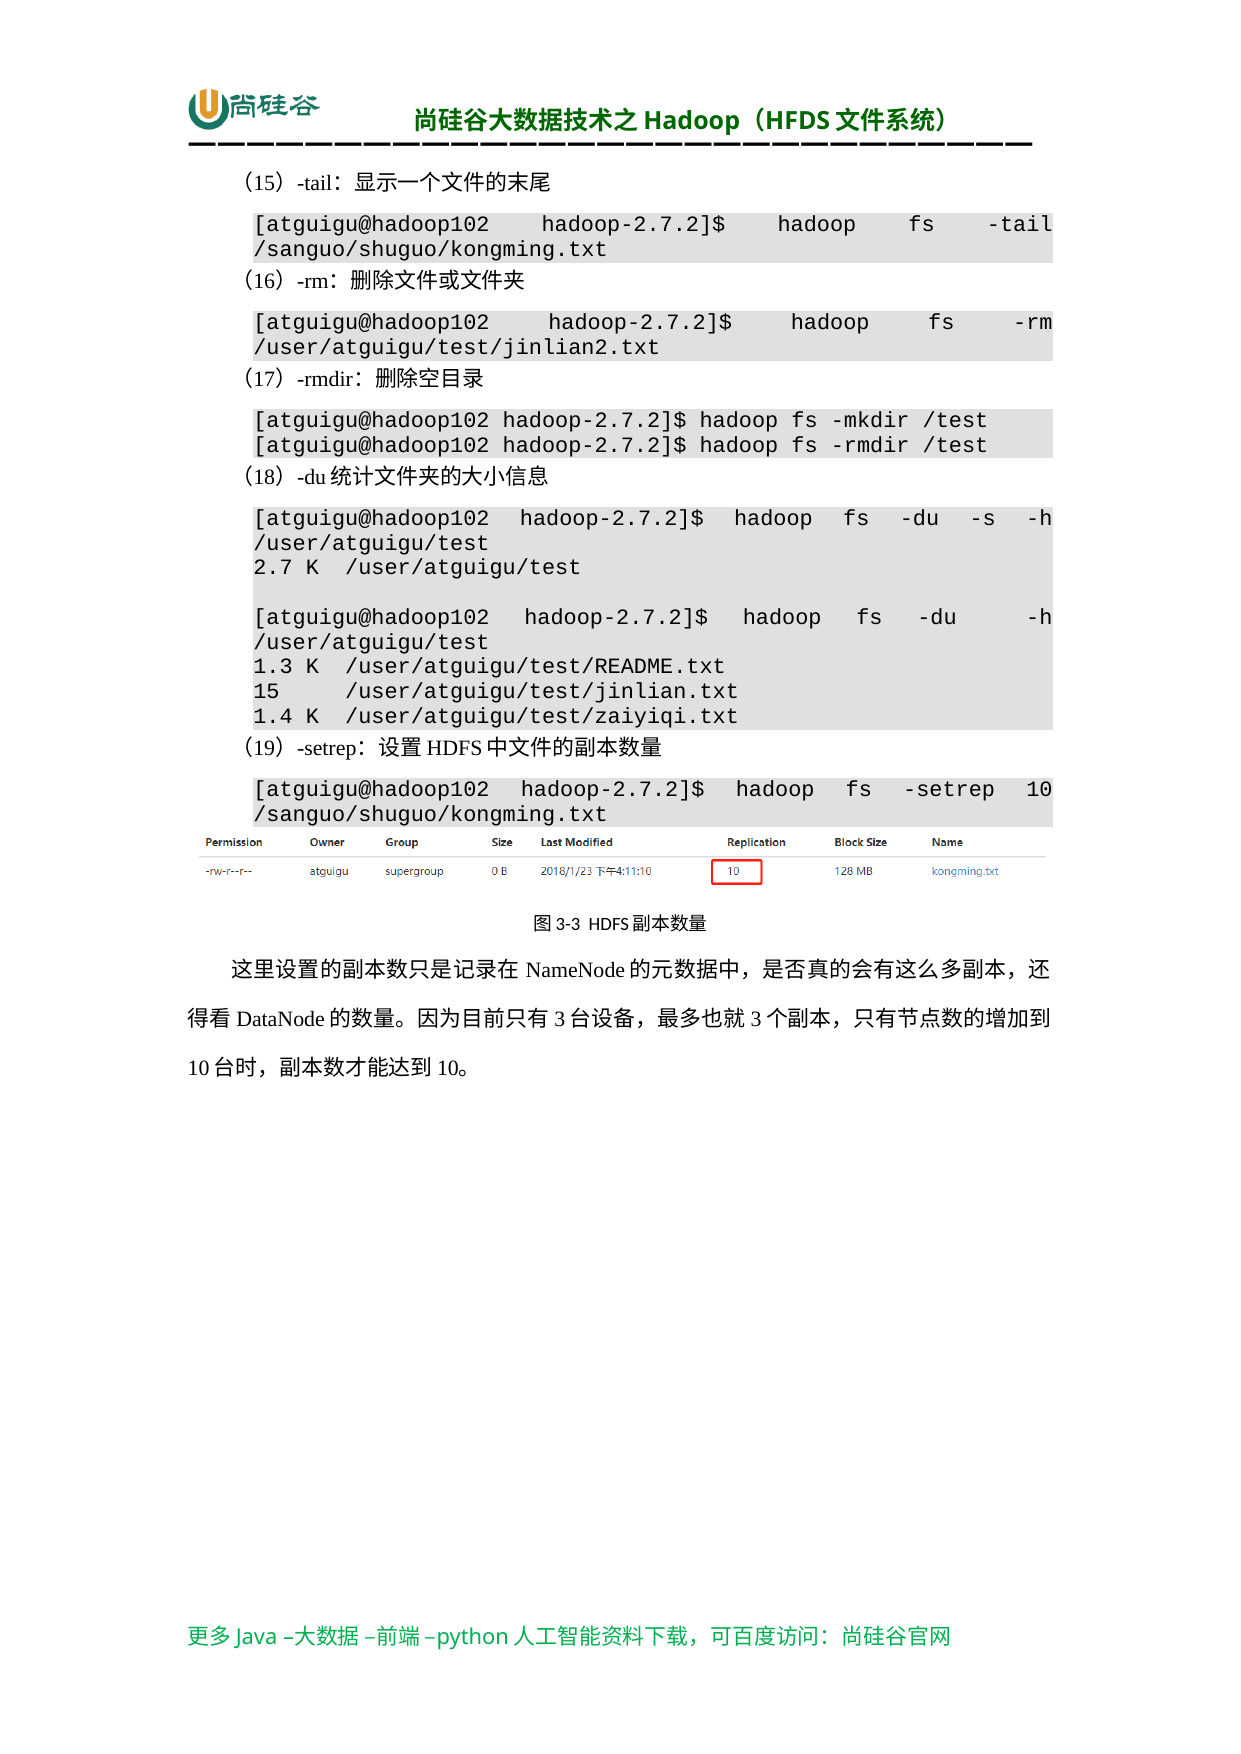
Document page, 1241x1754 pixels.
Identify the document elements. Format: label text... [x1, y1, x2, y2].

text [atguigu@hadoop102 hadoop-2.7.2]$ hadoop fs -du -h /user/atguigu/test [253, 606, 1053, 656]
text 15 /user/atguigu/test/jinlian.txt [253, 680, 1053, 705]
text 1.4 K /user/atguigu/test/zaiyiqi.txt [253, 705, 1053, 730]
text 图3-3 HDFS副本数量 [187, 906, 1053, 938]
picture [187, 88, 320, 130]
text 这里设置的副本数只是记录在NameNode的元数据中，是否真的会有这么多副本，还得看DataNode的数量。因为目前只有3台设备，最多也就3个副本，只有节点数的增加到10台时，副本数才能达到10。 [187, 952, 1053, 1082]
text （15）-tail：显示一个文件的末尾 [187, 165, 1053, 197]
text [atguigu@hadoop102 hadoop-2.7.2]$ hadoop fs -setrep 10 /sanguo/shuguo/kongming.txt [253, 778, 1053, 828]
text [atguigu@hadoop102 hadoop-2.7.2]$ hadoop fs -rm /user/atguigu/test/jinlian2.txt [253, 311, 1053, 361]
text （16）-rm：删除文件或文件夹 [187, 263, 1053, 295]
text [atguigu@hadoop102 hadoop-2.7.2]$ hadoop fs -du -s -h /user/atguigu/test [253, 507, 1053, 556]
picture [187, 827, 1051, 892]
text （19）-setrep：设置HDFS中文件的副本数量 [187, 730, 1053, 762]
text （17）-rmdir：删除空目录 [187, 361, 1053, 393]
text 2.7 K /user/atguigu/test [253, 556, 1053, 581]
text [atguigu@hadoop102 hadoop-2.7.2]$ hadoop fs -mkdir /test [253, 409, 1053, 434]
text [atguigu@hadoop102 hadoop-2.7.2]$ hadoop fs -rmdir /test [253, 434, 1053, 458]
text （18）-du统计文件夹的大小信息 [187, 458, 1053, 491]
text [atguigu@hadoop102 hadoop-2.7.2]$ hadoop fs -tail /sanguo/shuguo/kongming.txt [253, 213, 1053, 263]
text 1.3 K /user/atguigu/test/README.txt [253, 656, 1053, 680]
